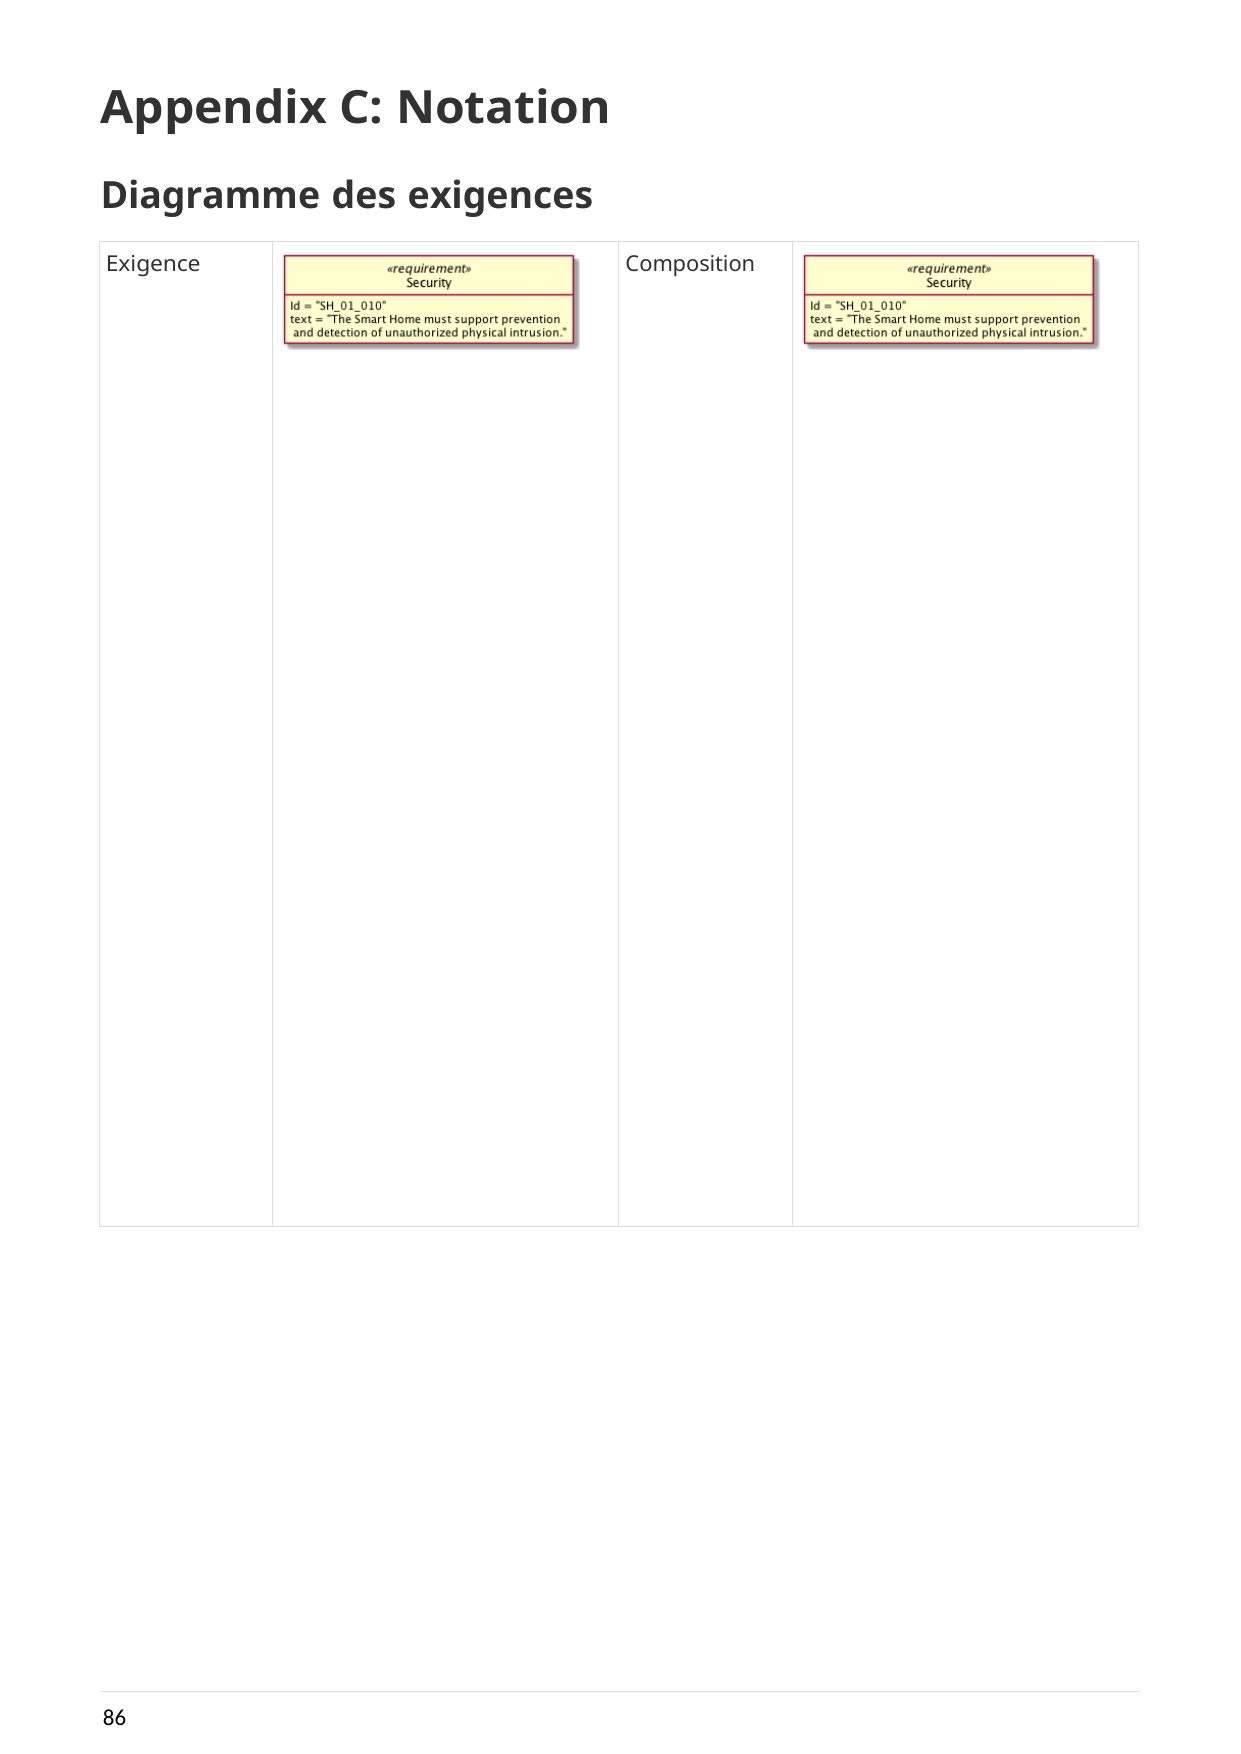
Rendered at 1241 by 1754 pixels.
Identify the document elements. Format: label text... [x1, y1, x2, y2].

picture [798, 247, 1103, 354]
table_header Composition [619, 242, 792, 1226]
table_header Exigence [100, 242, 272, 1226]
subtitle Appendix C: Notation [100, 77, 1151, 136]
picture [278, 247, 584, 354]
table_header [793, 242, 1138, 1226]
table_header [273, 242, 618, 1226]
subtitle Diagramme des exigences [100, 168, 1151, 219]
